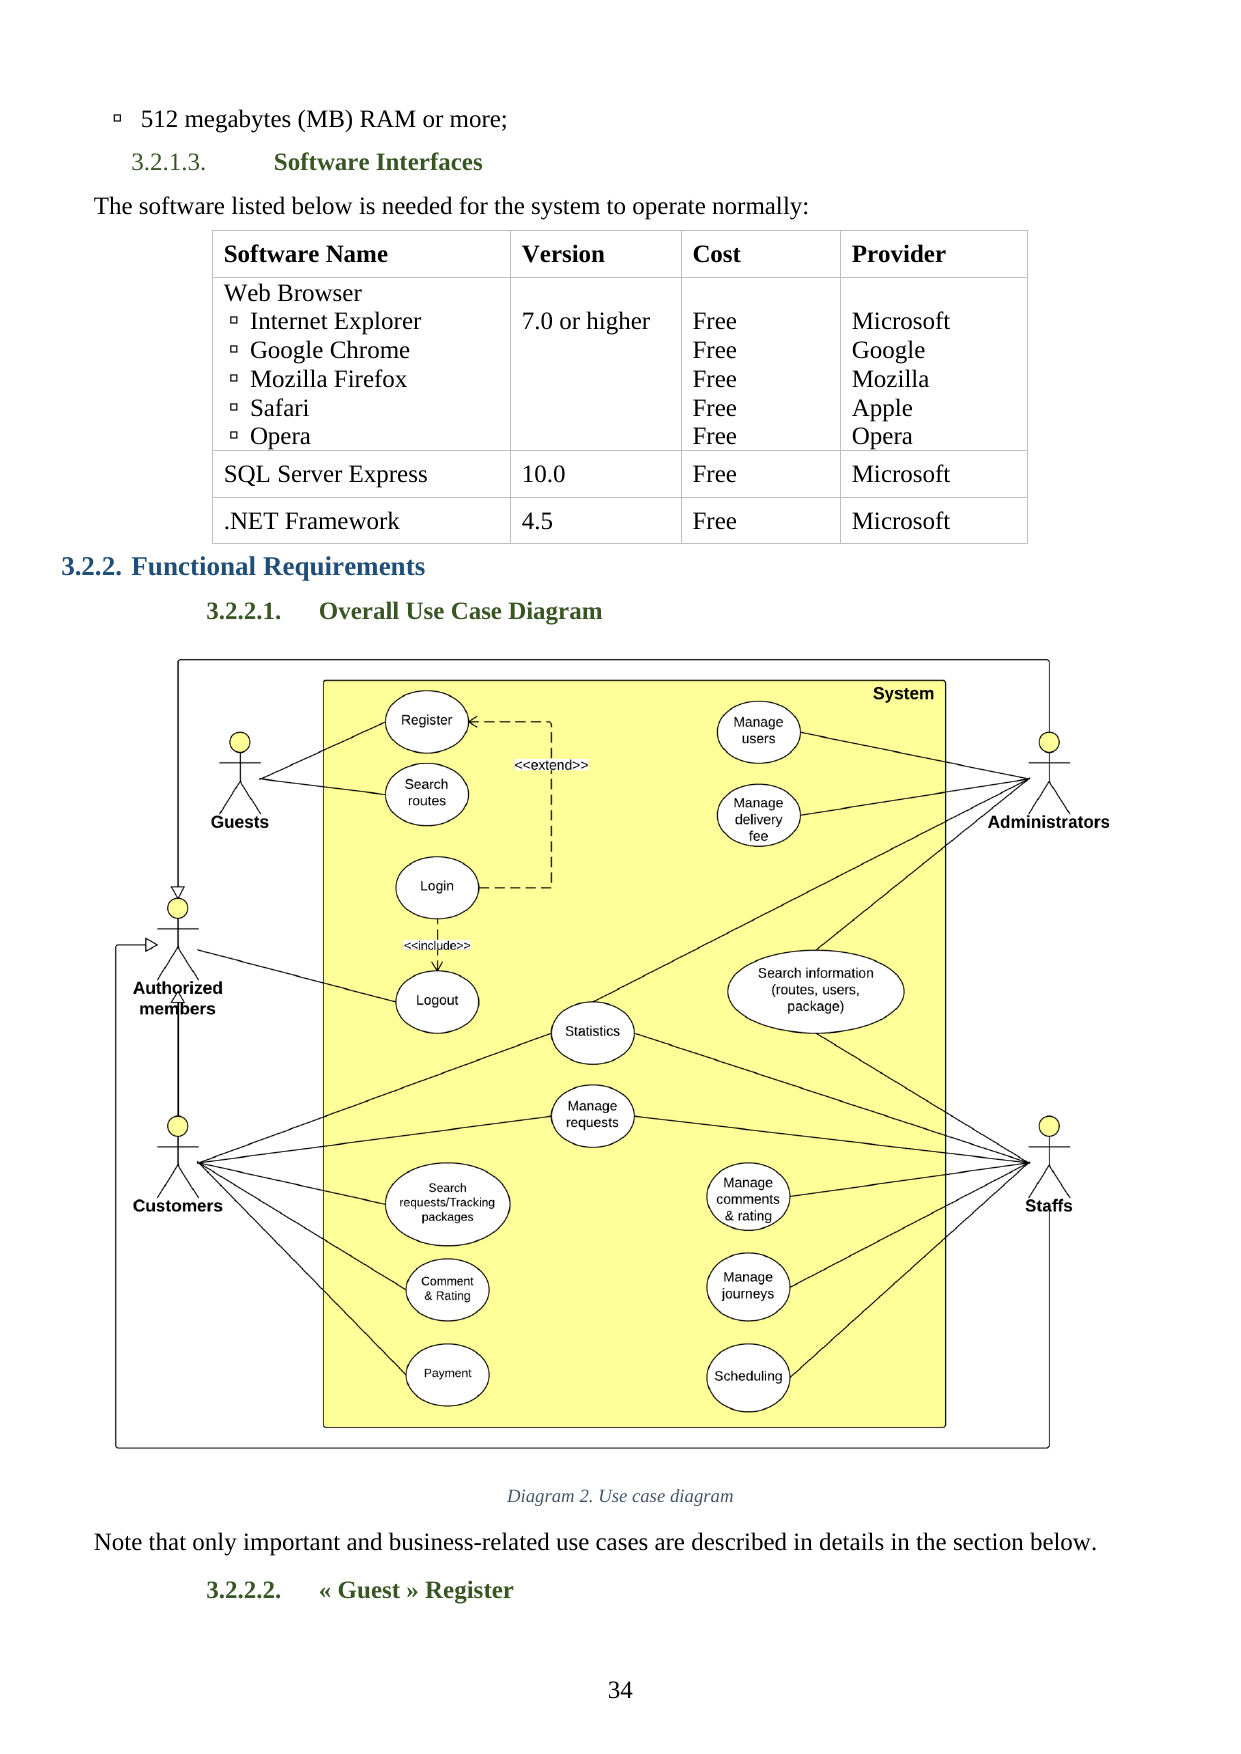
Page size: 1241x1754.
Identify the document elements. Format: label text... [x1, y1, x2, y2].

table_cell Web Browser Internet Explorer Google Chrome Mozilla Firefox Safari Opera [213, 278, 510, 450]
table_cell 4.5 [511, 498, 681, 543]
table_header Version [511, 231, 681, 277]
subtitle « Guest » Register [206, 1575, 1146, 1603]
list 512 megabytes (MB) RAM or more; [122, 104, 1146, 132]
table_header Provider [841, 231, 1027, 277]
table_cell 10.0 [511, 451, 681, 497]
subtitle Software Interfaces [206, 147, 1146, 176]
table_header Cost [682, 231, 840, 277]
subtitle Functional Requirements [122, 550, 1146, 582]
subtitle Overall Use Case Diagram [206, 596, 1146, 625]
picture [93, 640, 1109, 1466]
text The software listed below is needed for the system to operate normally: [94, 191, 1146, 219]
table_cell .NET Framework [213, 498, 510, 543]
table_header Software Name [213, 231, 510, 277]
table_cell Free [682, 451, 840, 497]
table_cell 7.0 or higher [511, 278, 681, 450]
text Note that only important and business-related use cases are described in details in the section below. [94, 1527, 1146, 1556]
table_cell Free [682, 498, 840, 543]
table_cell Microsoft [841, 451, 1027, 497]
table_cell SQL Server Express [213, 451, 510, 497]
table_cell Free Free Free Free Free [682, 278, 840, 450]
table_cell Microsoft [841, 498, 1027, 543]
table_cell Microsoft Google Mozilla Apple Opera [841, 278, 1027, 450]
